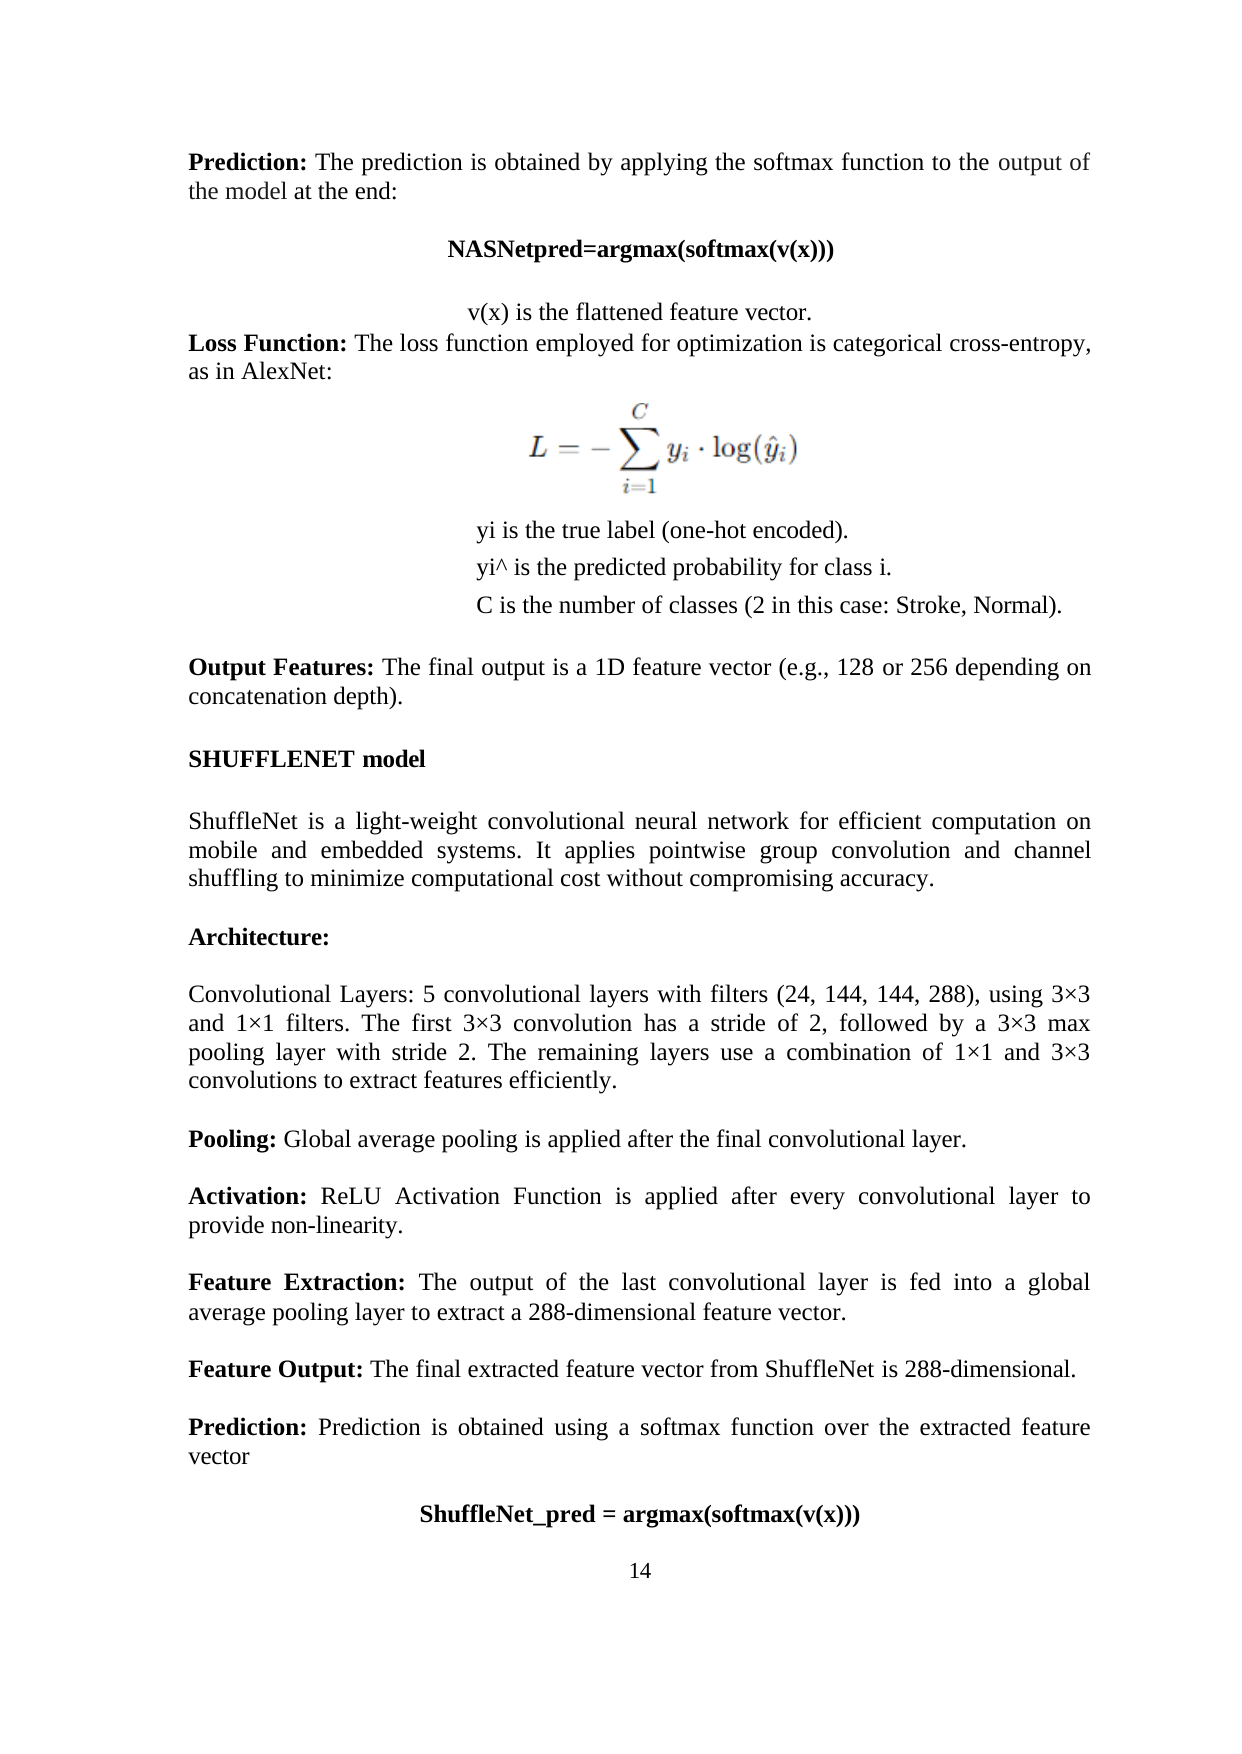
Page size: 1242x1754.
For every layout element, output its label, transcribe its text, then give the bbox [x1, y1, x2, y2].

text Architecture: [188, 922, 1242, 951]
text yi is the true label (one-hot encoded). [476, 422, 1242, 544]
picture [528, 403, 798, 422]
text Loss Function: The loss function employed for optimization is categorical cross-entropy, as in AlexNet: [188, 328, 1092, 385]
text Convolutional Layers: 5 convolutional layers with filters (24, 144, 144, 288), using 3×3 and 1×1 filters. The first 3×3 convolution has a stride of 2, followed by a 3×3 max pooling layer with stride 2. The remaining layers use a combination of 1×1 and 3×3 convolutions to extract features efficiently. [188, 979, 1092, 1094]
text Feature Extraction: The output of the last convolutional layer is fed into a global average pooling layer to extract a 288-dimensional feature vector. [188, 1267, 1092, 1325]
text NASNetpred=argmax(softmax(v(x))) [385, 234, 897, 262]
text C is the number of classes (2 in this case: Stroke, Normal). [476, 590, 1242, 618]
text v(x) is the flattened feature vector. [467, 297, 1242, 326]
text Pooling: Global average pooling is applied after the final convolutional layer. [188, 1124, 1242, 1152]
text ShuffleNet is a light-weight convolutional neural network for efficient computation on mobile and embedded systems. It applies pointwise group convolution and channel shuffling to minimize computational cost without compromising accuracy. [188, 807, 1092, 892]
text Output Features: The final output is a 1D feature vector (e.g., 128 or 256 depending on concatenation depth). [188, 653, 1092, 709]
text ShuffleNet_pred = argmax(softmax(v(x))) [385, 1499, 895, 1528]
text Prediction: Prediction is obtained using a softmax function over the extracted feature vector [188, 1412, 1092, 1470]
text Activation: ReLU Activation Function is applied after every convolutional layer to provide non-linearity. [188, 1181, 1092, 1239]
text Prediction: The prediction is obtained by applying the softmax function to the output of the model at the end: [188, 147, 1090, 205]
text SHUFFLENET model [188, 744, 1242, 773]
text yi^ is the predicted probability for class i. [476, 552, 1242, 581]
text Feature Output: The final extracted feature vector from ShuffleNet is 288-dimensional. [188, 1354, 1242, 1383]
